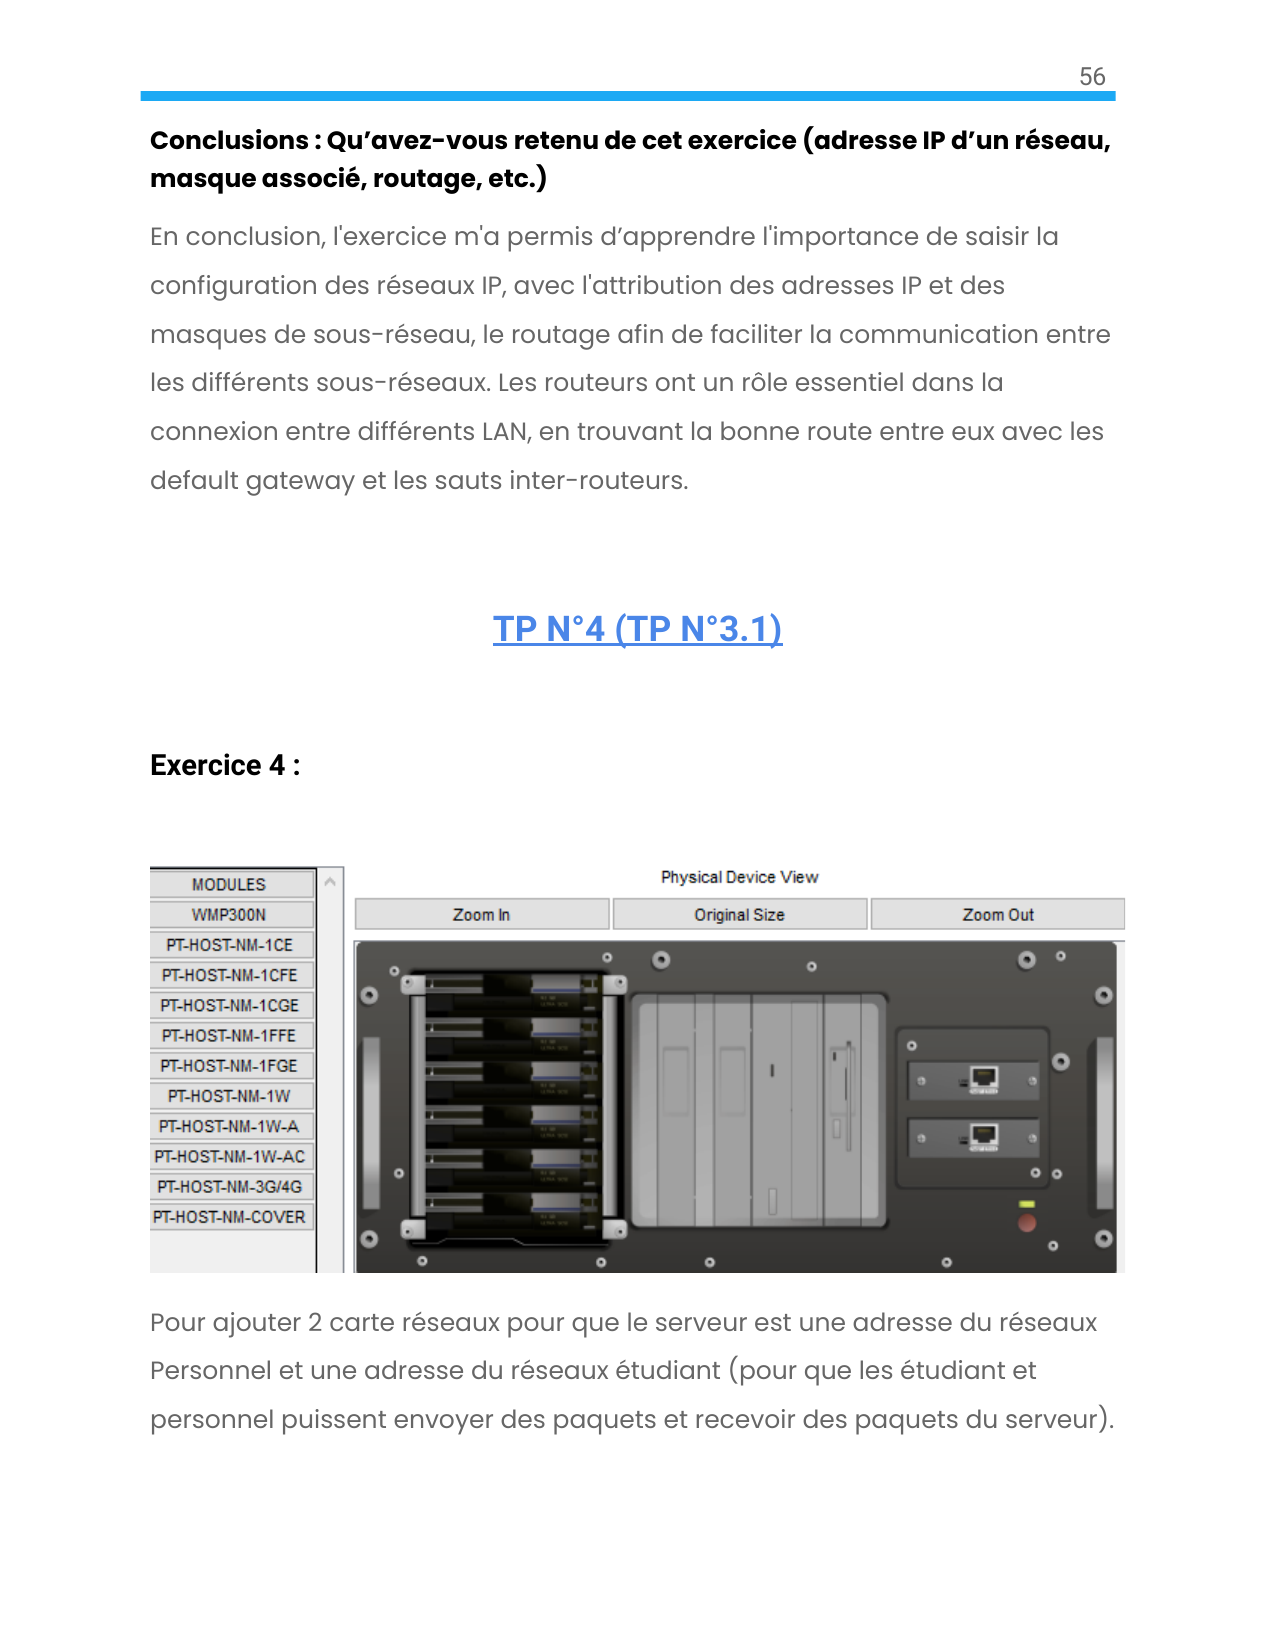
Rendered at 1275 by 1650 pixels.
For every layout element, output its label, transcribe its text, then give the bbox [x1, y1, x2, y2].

text En conclusion, l'exercice m'a permis d’apprendre l'importance de saisir la configuration des réseaux IP, avec l'attribution des adresses IP et des masques de sous-réseau, le routage afin de faciliter la communication entre les différents sous-réseaux. Les routeurs ont un rôle essentiel dans la connexion entre différents LAN, en trouvant la bonne route entre eux avec les default gateway et les sauts inter-routeurs. [150, 217, 1125, 498]
subtitle Exercice 4 : [150, 748, 1125, 783]
picture [150, 862, 1125, 1273]
text Pour ajouter 2 carte réseaux pour que le serveur est une adresse du réseaux Personnel et une adresse du réseaux étudiant (pour que les étudiant et personnel puissent envoyer des paquets et recevoir des paquets du serveur). [150, 1302, 1125, 1437]
picture [140, 91, 1116, 101]
subtitle Conclusions : Qu’avez-vous retenu de cet exercice (adresse IP d’un réseau, masque associé, routage, etc.) [150, 121, 1125, 196]
subtitle TP N°4 (TP N°3.1) [150, 608, 1125, 650]
